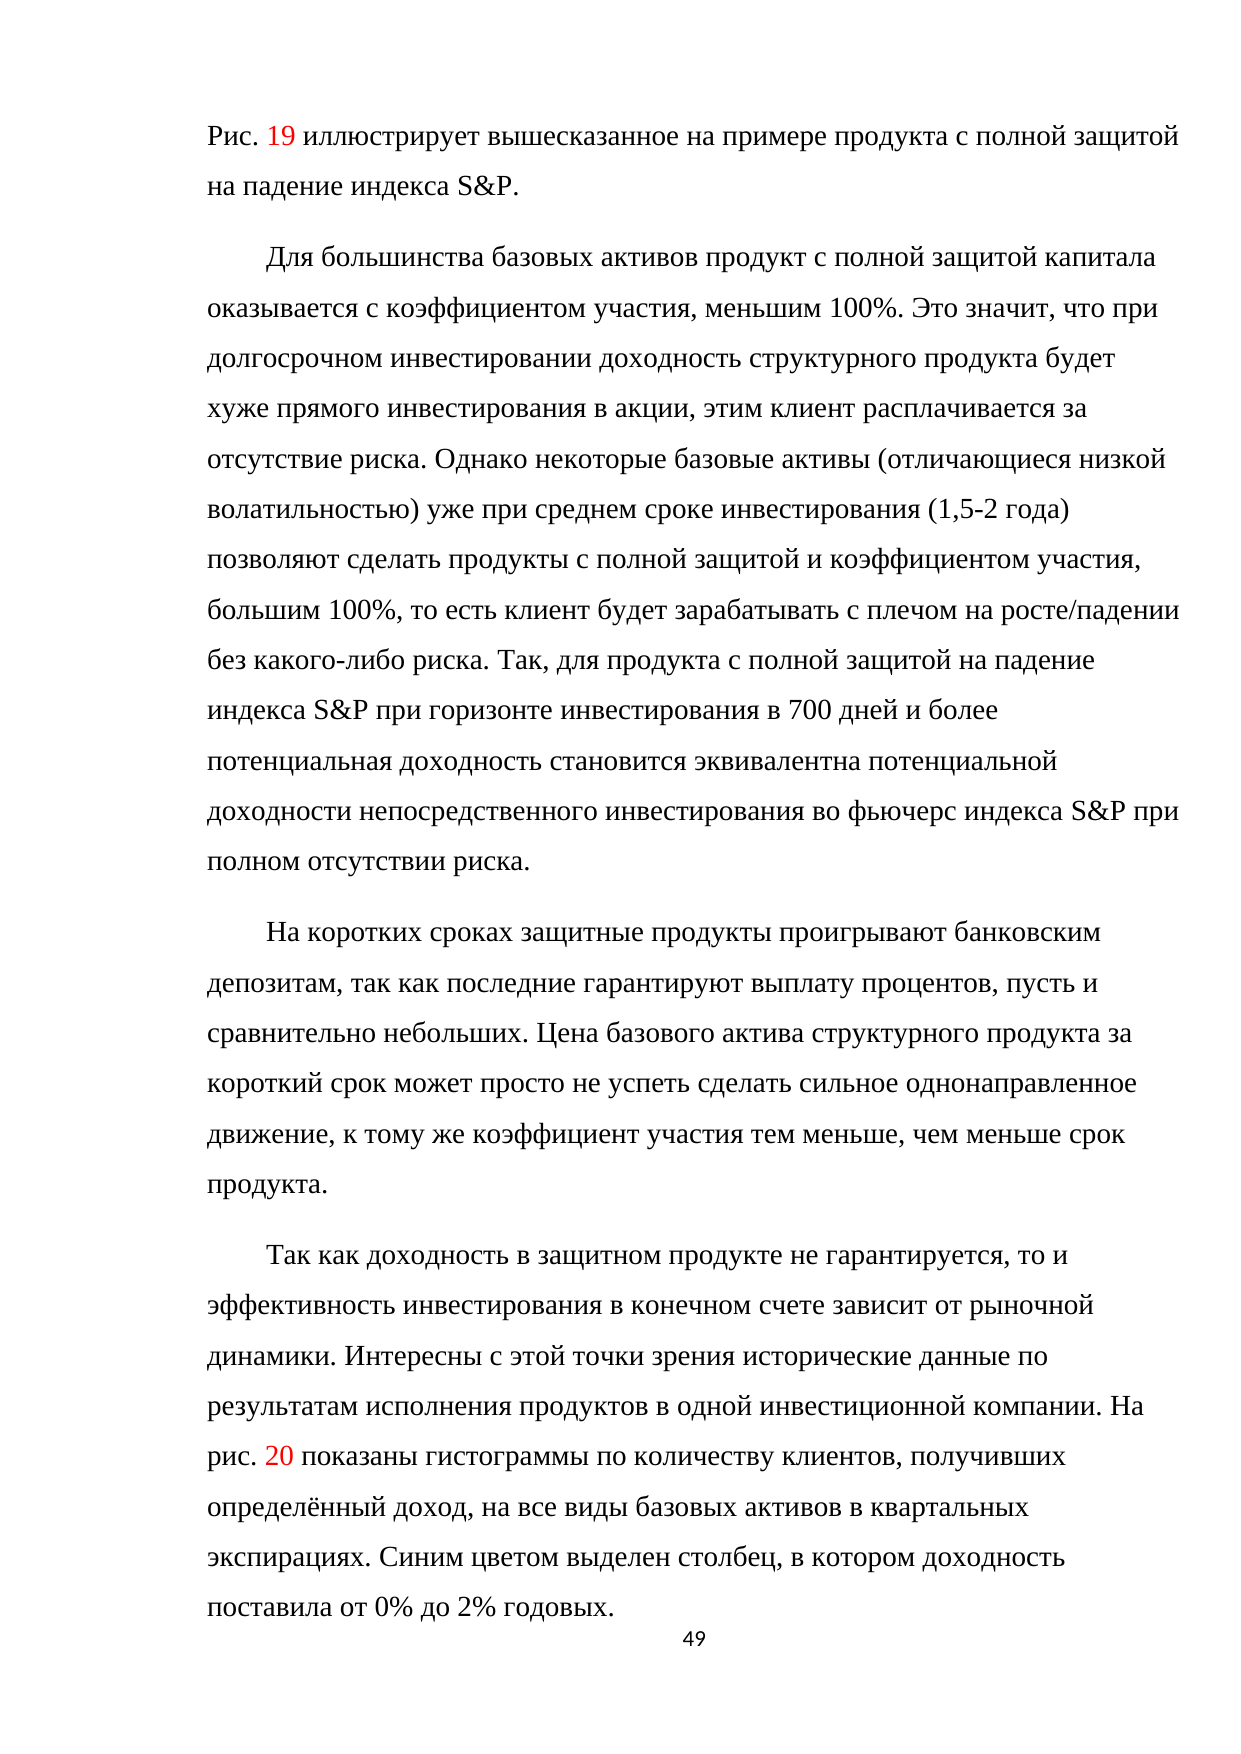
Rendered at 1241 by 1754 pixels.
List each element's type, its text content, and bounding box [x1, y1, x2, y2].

text Рис. 19 иллюстрирует вышесказанное на примере продукта с полной защитой на падение индекса S&P. [207, 118, 1181, 202]
text Для большинства базовых активов продукт с полной защитой капитала оказывается с коэффициентом участия, меньшим 100%. Это значит, что при долгосрочном инвестировании доходность структурного продукта будет хуже прямого инвестирования в акции, этим клиент расплачивается за отсутствие риска. Однако некоторые базовые активы (отличающиеся низкой волатильностью) уже при среднем сроке инвестирования (1,5-2 года) позволяют сделать продукты с полной защитой и коэффициентом участия, большим 100%, то есть клиент будет зарабатывать с плечом на росте/падении без какого-либо риска. Так, для продукта с полной защитой на падение индекса S&P при горизонте инвестирования в 700 дней и более потенциальная доходность становится эквивалентна потенциальной доходности непосредственного инвестирования во фьючерс индекса S&P при полном отсутствии риска. [207, 239, 1181, 877]
text Так как доходность в защитном продукте не гарантируется, то и эффективность инвестирования в конечном счете зависит от рыночной динамики. Интересны с этой точки зрения исторические данные по результатам исполнения продуктов в одной инвестиционной компании. На рис. 20 показаны гистограммы по количеству клиентов, получивших определённый доход, на все виды базовых активов в квартальных экспирациях. Синим цветом выделен столбец, в котором доходность поставила от 0% до 2% годовых. [207, 1237, 1181, 1623]
text На коротких сроках защитные продукты проигрывают банковским депозитам, так как последние гарантируют выплату процентов, пусть и сравнительно небольших. Цена базового актива структурного продукта за короткий срок может просто не успеть сделать сильное однонаправленное движение, к тому же коэффициент участия тем меньше, чем меньше срок продукта. [207, 914, 1181, 1199]
